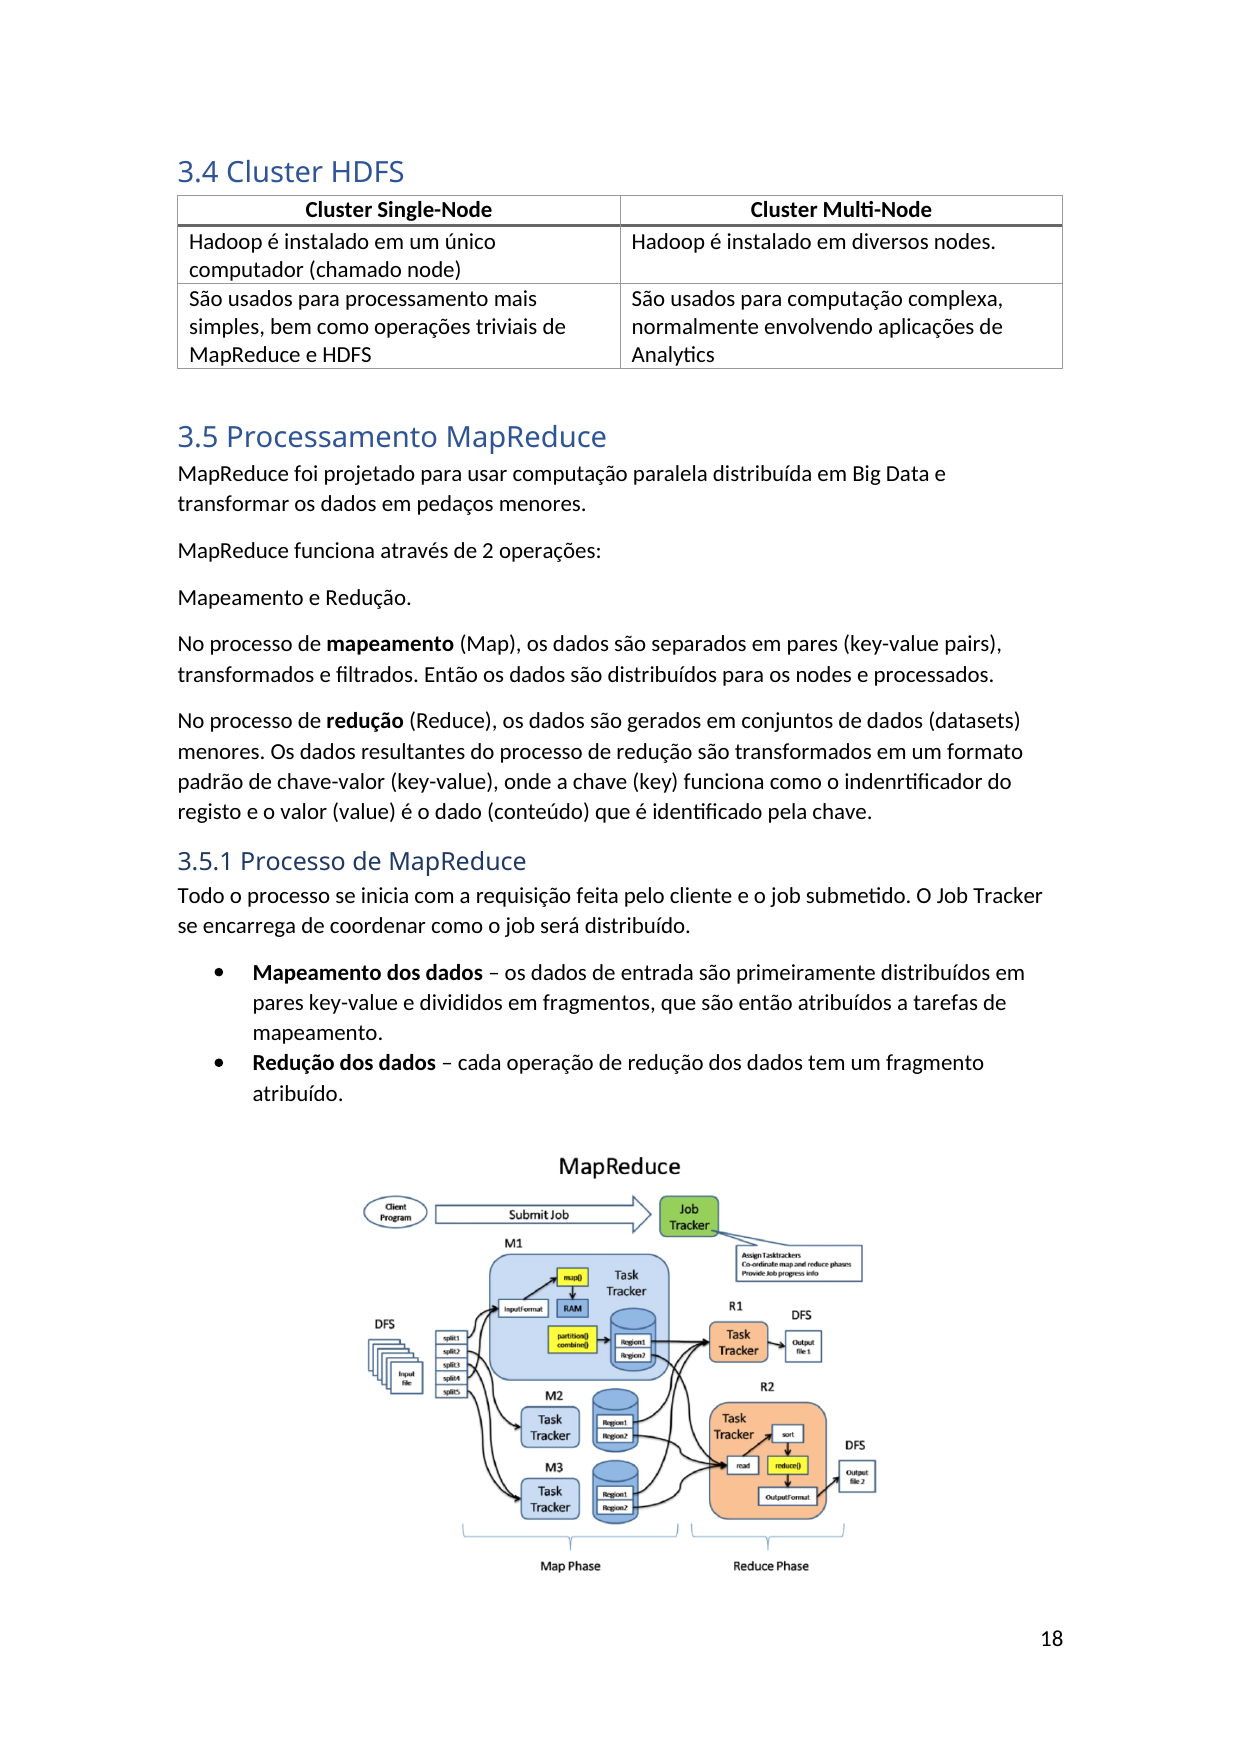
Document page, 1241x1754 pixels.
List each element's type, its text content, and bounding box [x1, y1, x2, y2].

text Todo o processo se inicia com a requisição feita pelo cliente e o job submetido. O Job Tracker se encarrega de coordenar como o job será distribuído. [177, 881, 1063, 939]
text No processo de redução (Reduce), os dados são gerados em conjuntos de dados (datasets) menores. Os dados resultantes do processo de redução são transformados em um formato padrão de chave-valor (key-value), onde a chave (key) funciona como o indenrtificador do registo e o valor (value) é o dado (conteúdo) que é identificado pela chave. [177, 707, 1063, 825]
subtitle 3.5.1 Processo de MapReduce [177, 844, 1063, 878]
table_header Cluster Multi-Node [621, 196, 1062, 224]
table_header Cluster Single-Node [178, 196, 620, 224]
text No processo de mapeamento (Map), os dados são separados em pares (key-value pairs), transformados e filtrados. Então os dados são distribuídos para os nodes e processados. [177, 629, 1063, 688]
picture [306, 1125, 934, 1596]
list Mapeamento dos dados – os dados de entrada são primeiramente distribuídos em pares key-value e divididos em fragmentos, que são então atribuídos a tarefas de mapeamento. [215, 958, 1063, 1046]
text Mapeamento e Redução. [177, 583, 1063, 611]
subtitle 3.5 Processamento MapReduce [177, 416, 1063, 456]
text MapReduce foi projetado para usar computação paralela distribuída em Big Data e transformar os dados em pedaços menores. [177, 459, 1063, 517]
table_cell São usados para processamento mais simples, bem como operações triviais de MapReduce e HDFS [178, 284, 620, 368]
text MapReduce funciona através de 2 operações: [177, 536, 1063, 564]
table_cell Hadoop é instalado em um único computador (chamado node) [178, 227, 620, 283]
table_cell São usados para computação complexa, normalmente envolvendo aplicações de Analytics [621, 284, 1062, 368]
list Redução dos dados – cada operação de redução dos dados tem um fragmento atribuído. [215, 1048, 1063, 1107]
table_cell Hadoop é instalado em diversos nodes. [621, 227, 1062, 283]
subtitle 3.4 Cluster HDFS [177, 152, 1063, 191]
